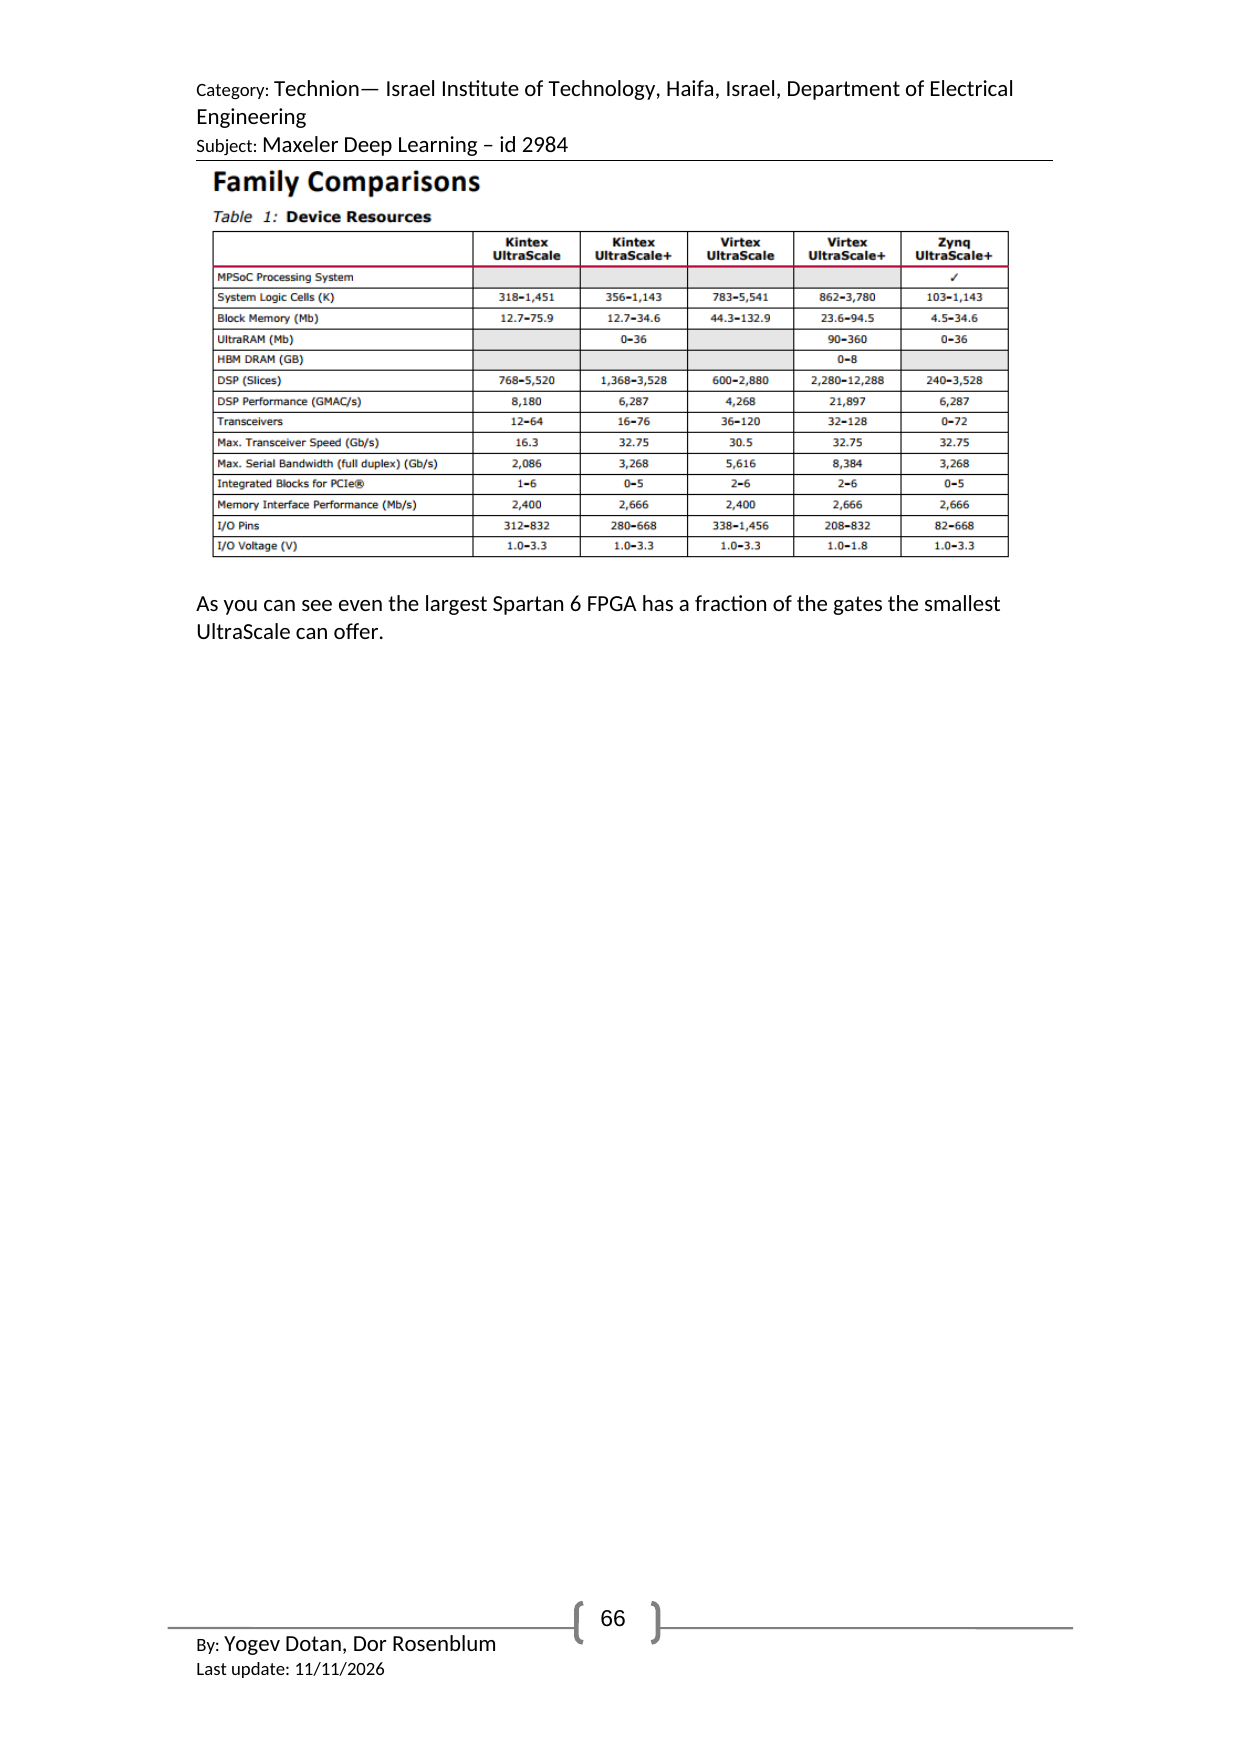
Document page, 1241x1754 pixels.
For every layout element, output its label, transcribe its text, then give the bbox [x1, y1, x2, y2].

text As you can see even the largest Spartan 6 FPGA has a fraction of the gates the smallest UltraScale can offer. [196, 589, 1053, 673]
picture [196, 161, 1062, 565]
